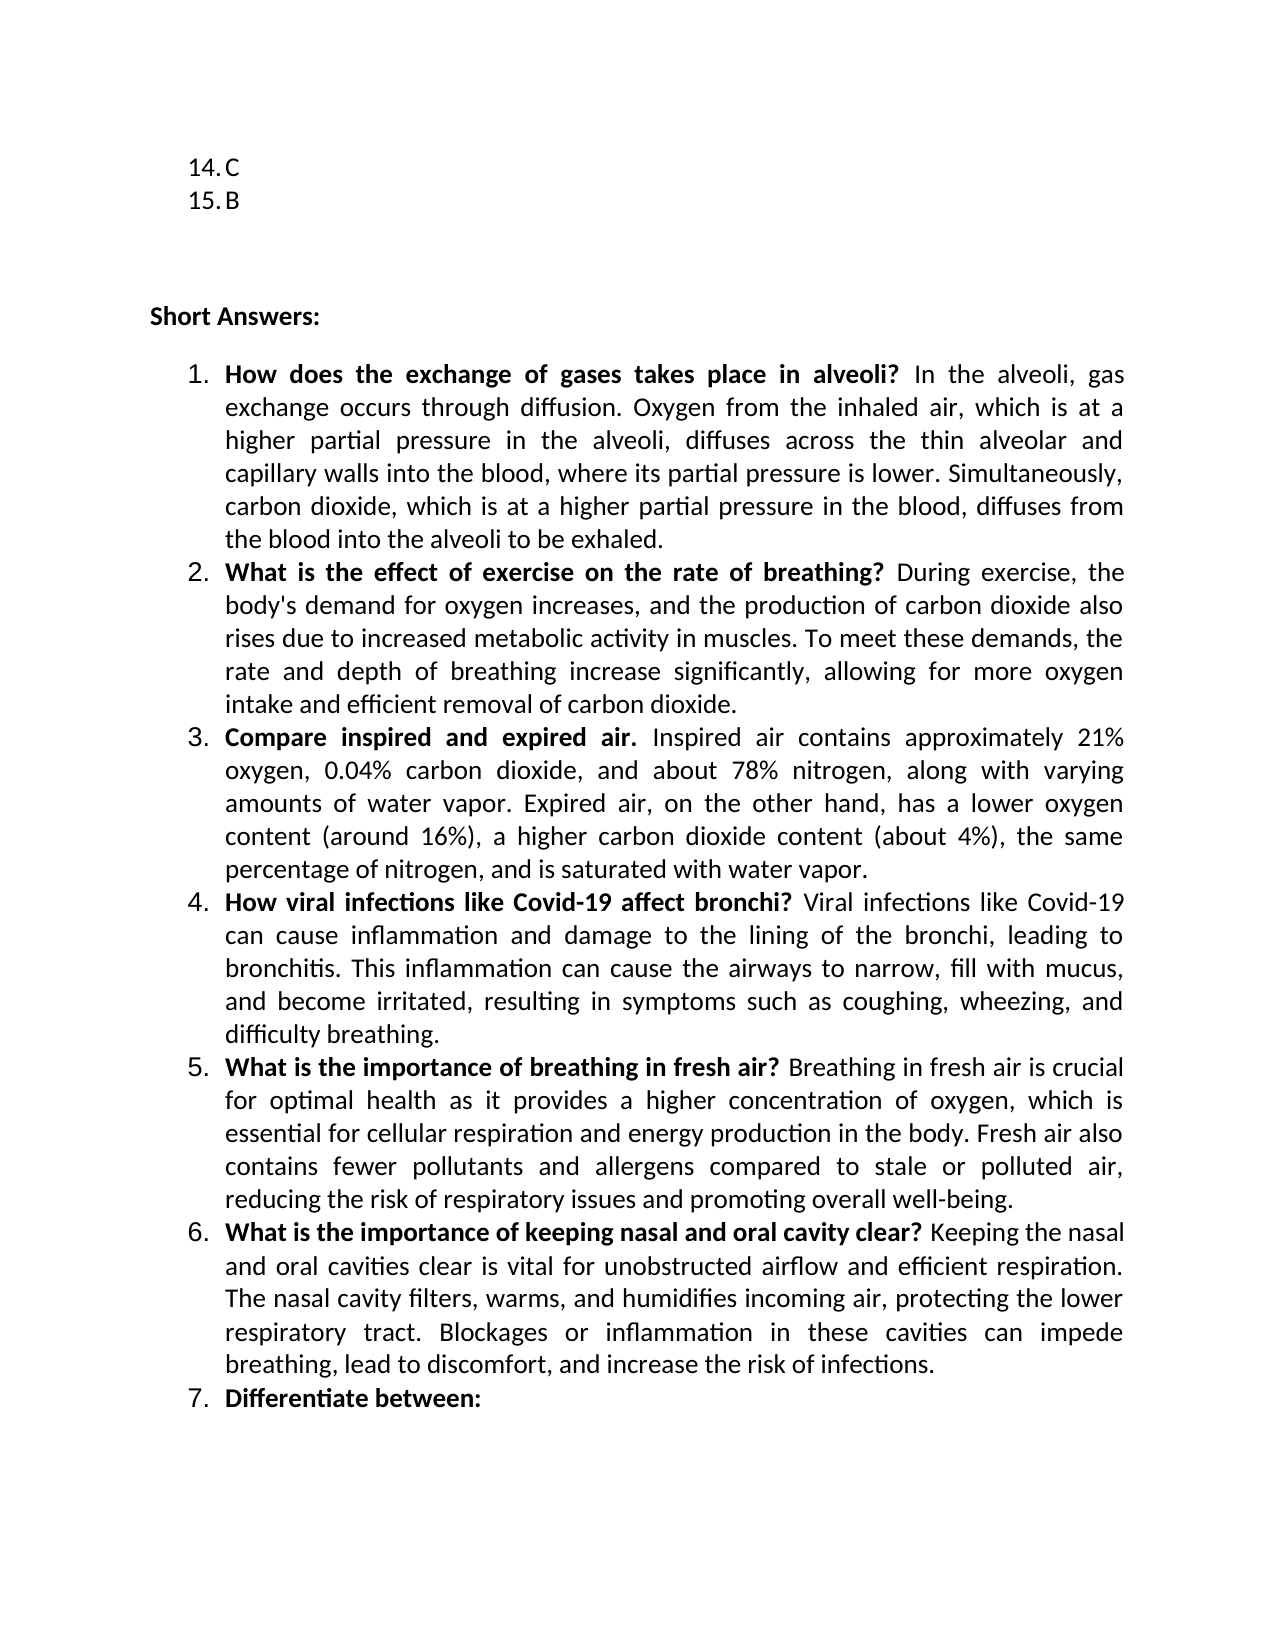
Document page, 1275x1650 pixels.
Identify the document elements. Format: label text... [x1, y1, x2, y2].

list B [187, 183, 1125, 216]
list Differentiate between: [187, 1381, 1125, 1414]
list What is the importance of breathing in fresh air? Breathing in fresh air is crucial for optimal health as it provides a higher concentration of oxygen, which is essential for cellular respiration and energy production in the body. Fresh air also contains fewer pollutants and allergens compared to stale or polluted air, reducing the risk of respiratory issues and promoting overall well-being. [187, 1051, 1125, 1216]
text Short Answers: [150, 299, 1125, 332]
list What is the effect of exercise on the rate of breathing? During exercise, the body's demand for oxygen increases, and the production of carbon dioxide also rises due to increased metabolic activity in muscles. To meet these demands, the rate and depth of breathing increase significantly, allowing for more oxygen intake and efficient removal of carbon dioxide. [187, 555, 1125, 720]
list What is the importance of keeping nasal and oral cavity clear? Keeping the nasal and oral cavities clear is vital for unobstructed airflow and efficient respiration. The nasal cavity filters, warms, and humidifies incoming air, protecting the lower respiratory tract. Blockages or inflammation in these cavities can impede breathing, lead to discomfort, and increase the risk of infections. [187, 1216, 1125, 1381]
list C [187, 150, 1125, 183]
list Compare inspired and expired air. Inspired air contains approximately 21% oxygen, 0.04% carbon dioxide, and about 78% nitrogen, along with varying amounts of water vapor. Expired air, on the other hand, has a lower oxygen content (around 16%), a higher carbon dioxide content (about 4%), the same percentage of nitrogen, and is saturated with water vapor. [187, 720, 1125, 885]
list How does the exchange of gases takes place in alveoli? In the alveoli, gas exchange occurs through diffusion. Oxygen from the inhaled air, which is at a higher partial pressure in the alveoli, diffuses across the thin alveolar and capillary walls into the blood, where its partial pressure is lower. Simultaneously, carbon dioxide, which is at a higher partial pressure in the blood, diffuses from the blood into the alveoli to be exhaled. [187, 357, 1125, 555]
list How viral infections like Covid-19 affect bronchi? Viral infections like Covid-19 can cause inflammation and damage to the lining of the bronchi, leading to bronchitis. This inflammation can cause the airways to narrow, fill with mucus, and become irritated, resulting in symptoms such as coughing, wheezing, and difficulty breathing. [187, 885, 1125, 1051]
